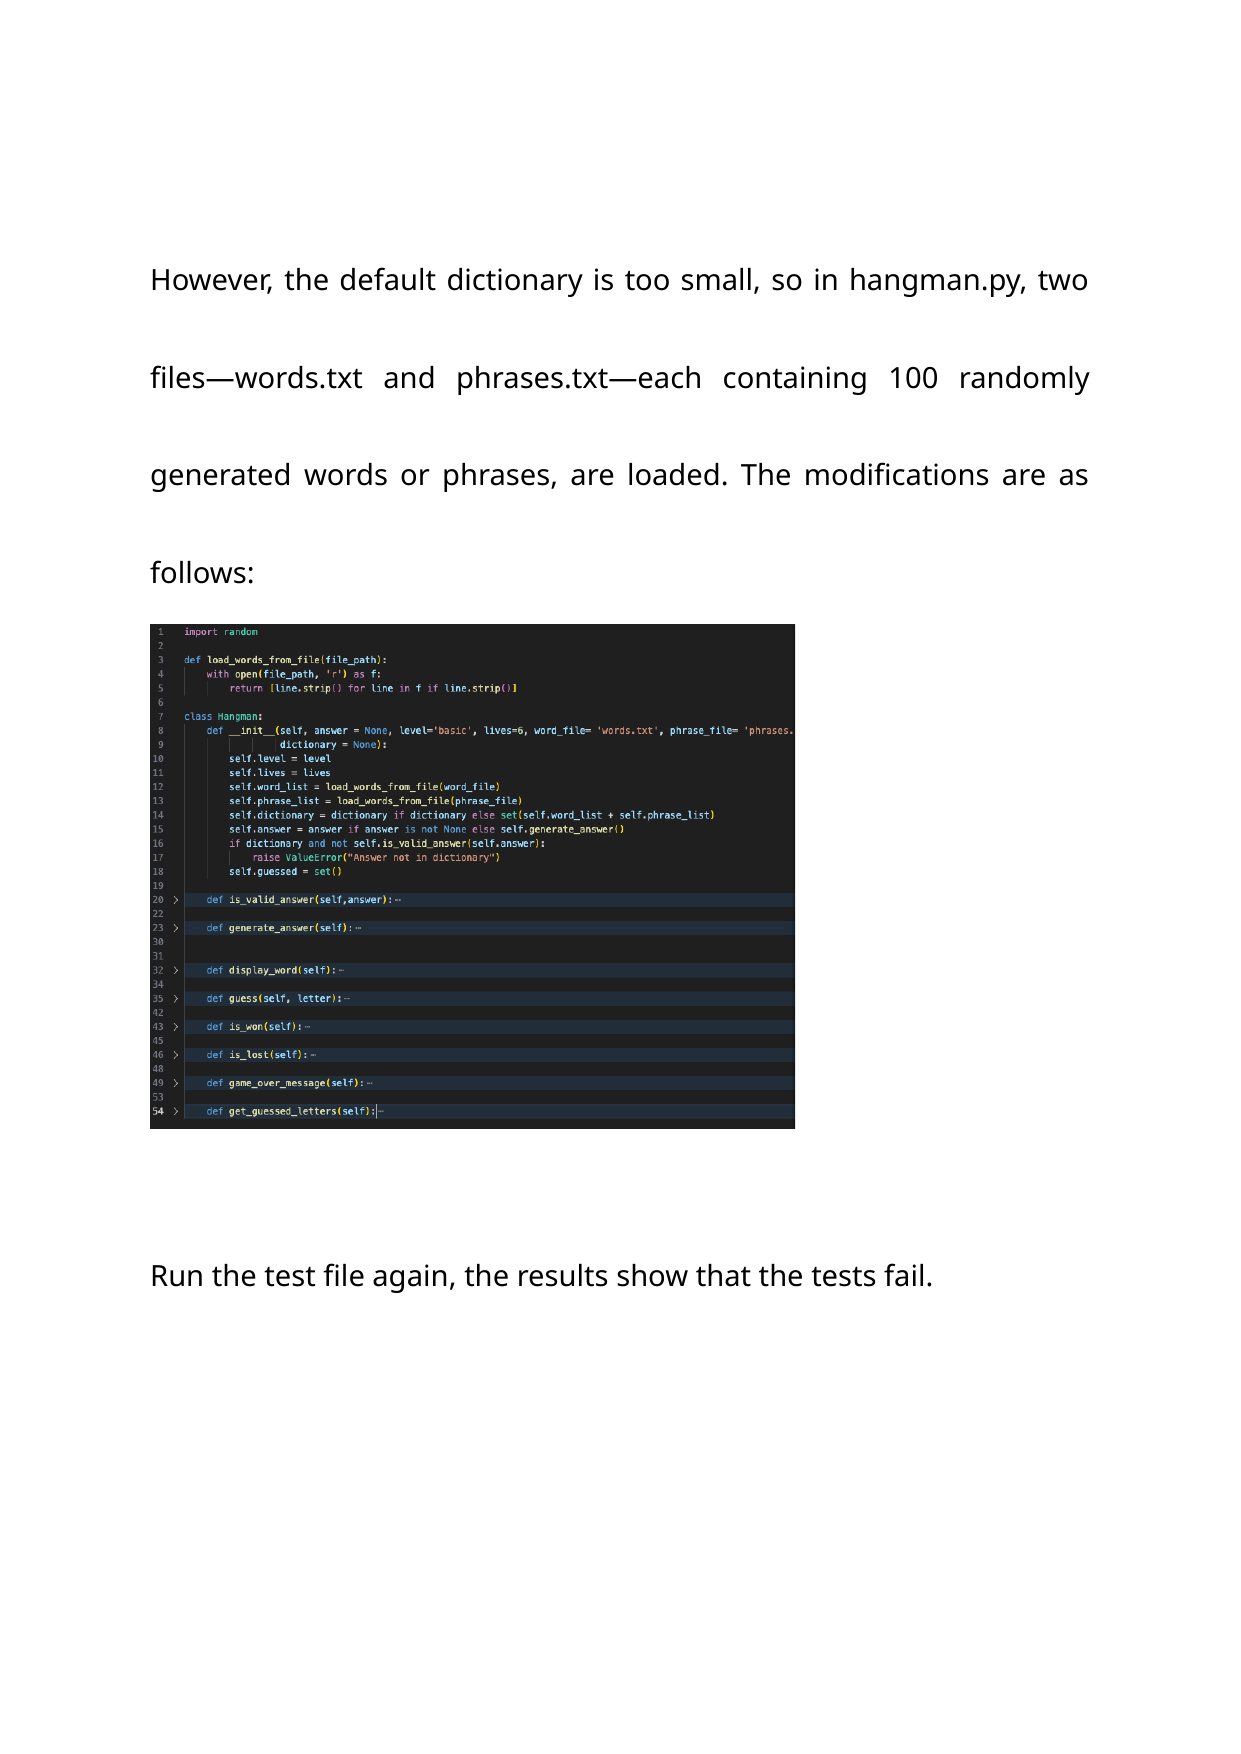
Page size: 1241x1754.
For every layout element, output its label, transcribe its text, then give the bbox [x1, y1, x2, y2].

text However, the default dictionary is too small, so in hangman.py, two files—words.txt and phrases.txt—each containing 100 randomly generated words or phrases, are loaded. The modifications are as follows: [150, 247, 1090, 604]
text Run the test file again, the results show that the tests fail. [150, 1242, 1090, 1307]
picture [150, 624, 796, 1129]
